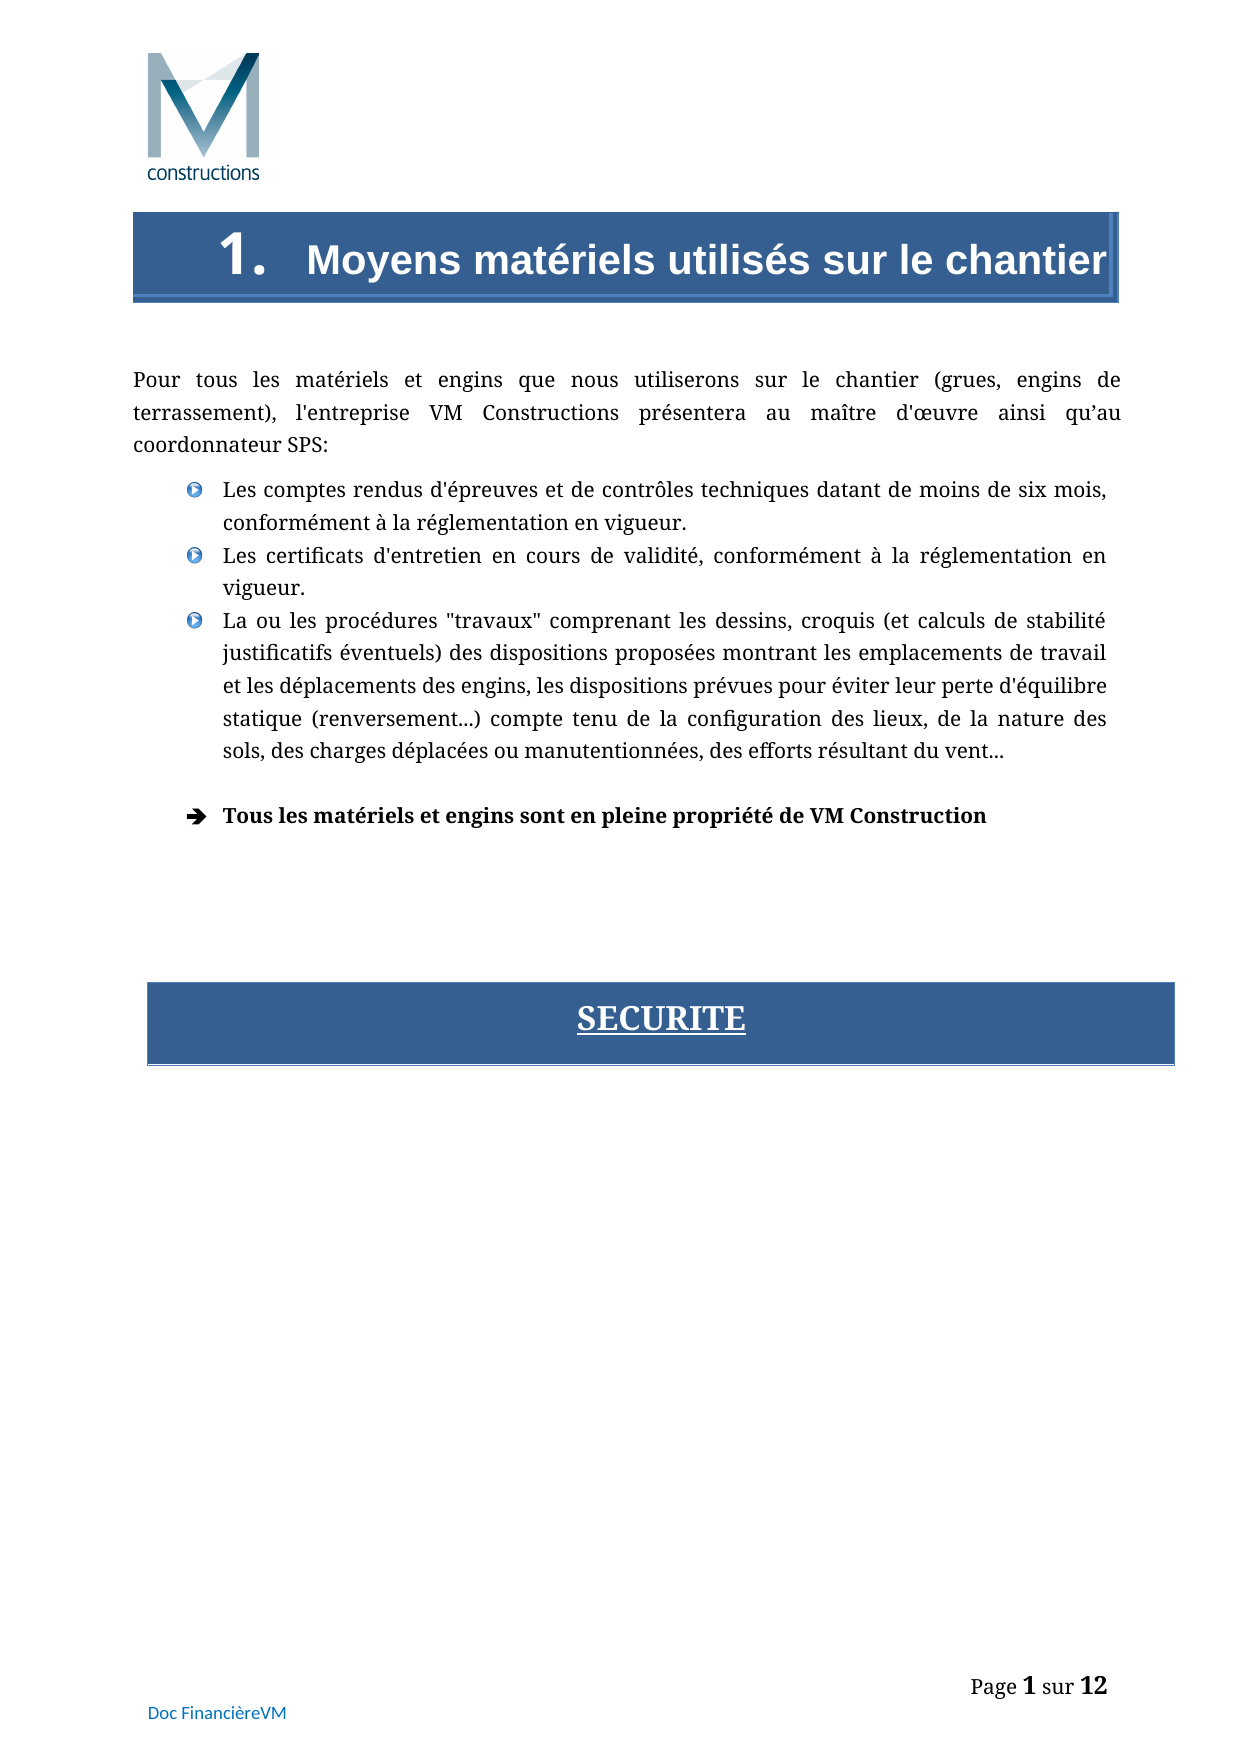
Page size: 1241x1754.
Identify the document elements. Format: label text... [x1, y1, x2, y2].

picture [186, 481, 203, 498]
table_header SECURITE [148, 983, 1174, 1064]
picture [186, 611, 203, 629]
list Les certificats d'entretien en cours de validité, conformément à la réglementation en vigueur. [185, 541, 1107, 602]
text Pour tous les matériels et engins que nous utiliserons sur le chantier (grues, engins de terrassement), l'entreprise VM Constructions présentera au maître d'œuvre ainsi qu’au coordonnateur SPS: [133, 365, 1122, 459]
list Les comptes rendus d'épreuves et de contrôles techniques datant de moins de six mois, conformément à la réglementation en vigueur. [185, 476, 1107, 537]
picture [147, 53, 260, 184]
picture [186, 546, 203, 564]
list La ou les procédures "travaux" comprenant les dessins, croquis (et calculs de stabilité justificatifs éventuels) des dispositions proposées montrant les emplacements de travail et les déplacements des engins, les dispositions prévues pour éviter leur perte d'équilibre statique (renversement...) compte tenu de la configuration des lieux, de la nature des sols, des charges déplacées ou manutentionnées, des efforts résultant du vent... [185, 606, 1107, 765]
list Tous les matériels et engins sont en pleine propriété de VM Construction [185, 802, 1107, 830]
list Moyens matériels utilisés sur le chantier [133, 212, 1118, 302]
